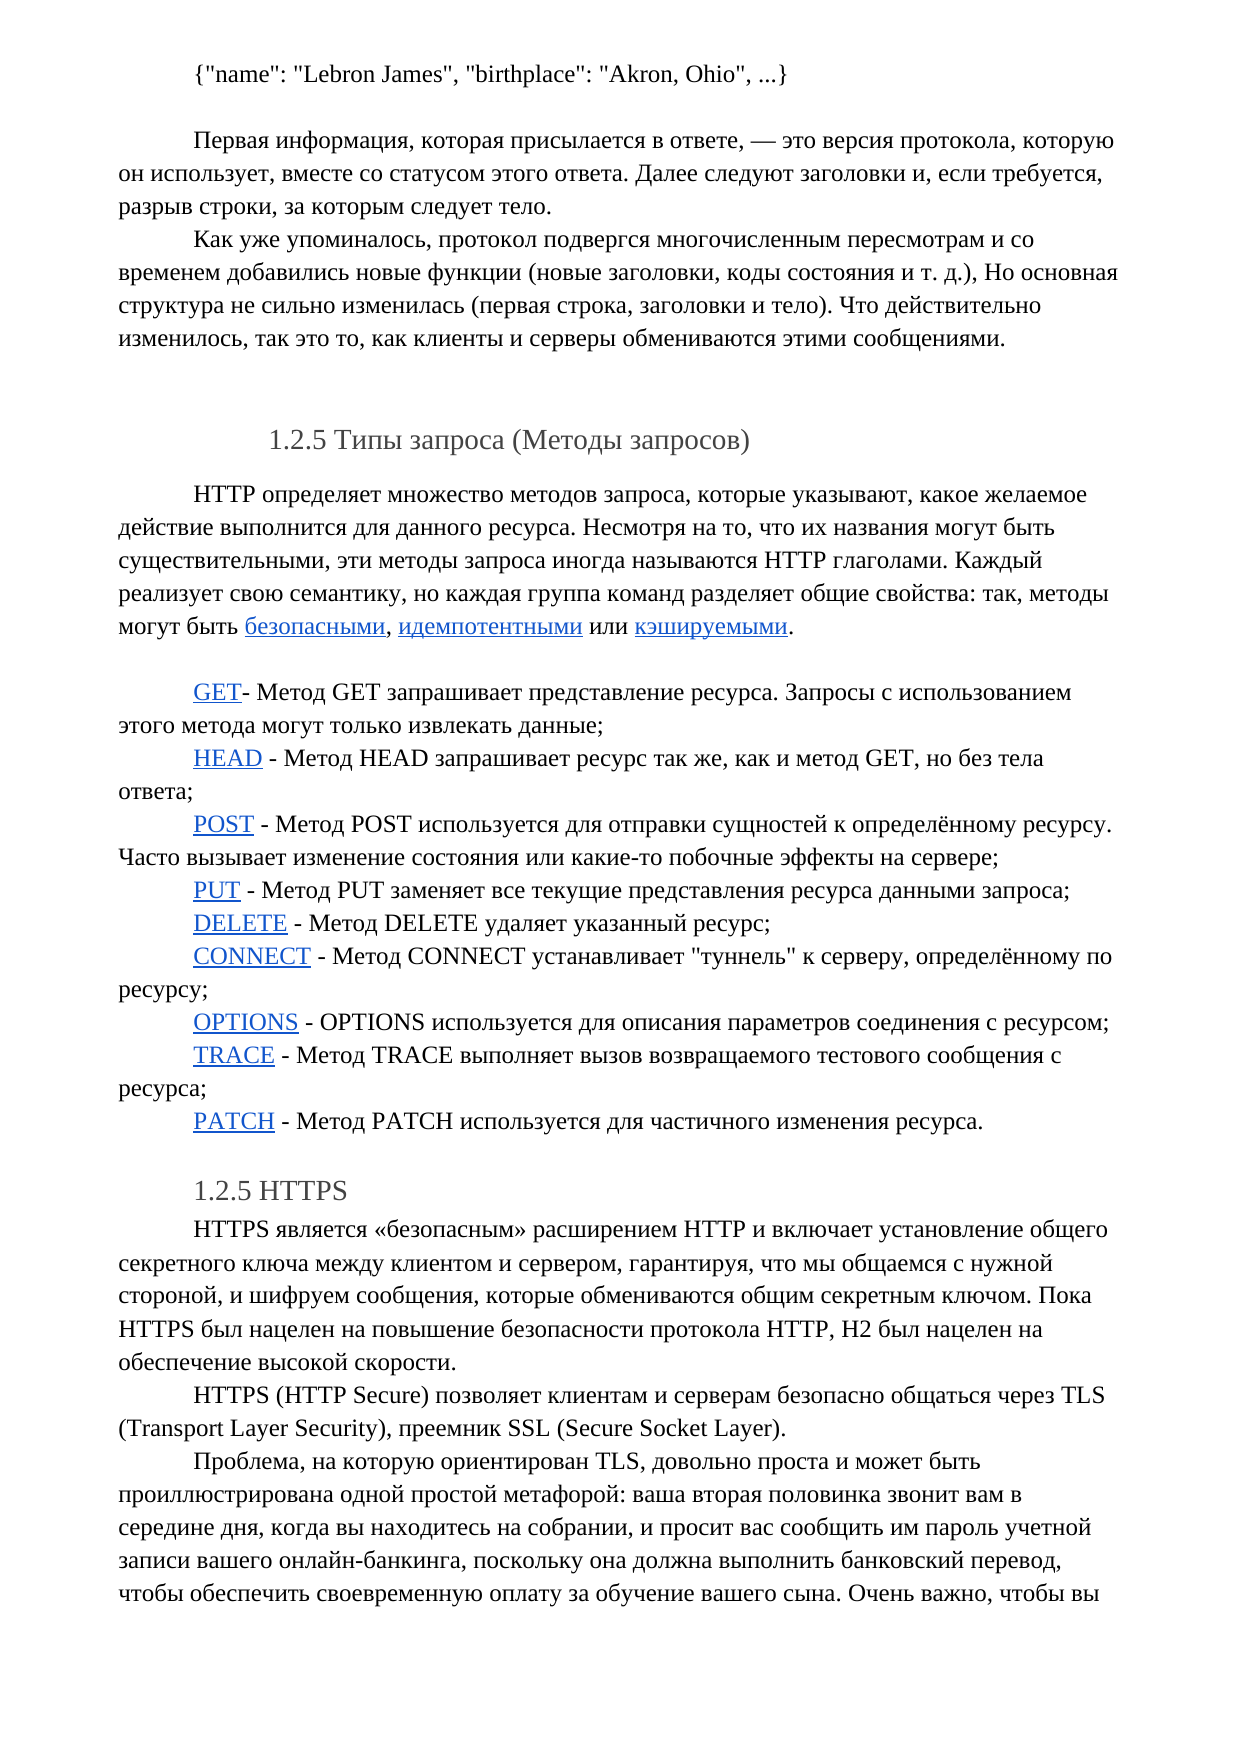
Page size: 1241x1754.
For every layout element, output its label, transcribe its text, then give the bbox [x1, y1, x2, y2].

text POST - Метод POST используется для отправки сущностей к определённому ресурсу. Часто вызывает изменение состояния или какие-то побочные эффекты на сервере; [118, 809, 1122, 871]
text HTTPS (HTTP Secure) позволяет клиентам и серверам безопасно общаться через TLS (Transport Layer Security), преемник SSL (Secure Socket Layer). [118, 1380, 1122, 1441]
text CONNECT - Метод CONNECT устанавливает "туннель" к серверу, определённому по ресурсу; [118, 941, 1122, 1003]
text OPTIONS - OPTIONS используется для описания параметров соединения с ресурсом; [118, 1007, 1122, 1036]
text TRACE - Метод TRACE выполняет вызов возвращаемого тестового сообщения с ресурса; [118, 1040, 1122, 1102]
subtitle 1.2.5 Типы запроса (Методы запросов) [193, 422, 1122, 456]
text HTTP определяет множество методов запроса, которые указывают, какое желаемое действие выполнится для данного ресурса. Несмотря на то, что их названия могут быть существительными, эти методы запроса иногда называются HTTP глаголами. Каждый реализует свою семантику, но каждая группа команд разделяет общие свойства: так, методы могут быть безопасными, идемпотентными или кэшируемыми. [118, 479, 1122, 640]
text Как уже упоминалось, протокол подвергся многочисленным пересмотрам и со временем добавились новые функции (новые заголовки, коды состояния и т. д.), Но основная структура не сильно изменилась (первая строка, заголовки и тело). Что действительно изменилось, так это то, как клиенты и серверы обмениваются этими сообщениями. [118, 224, 1122, 352]
text PUT - Метод PUT заменяет все текущие представления ресурса данными запроса; [118, 875, 1122, 904]
text HEAD - Метод HEAD запрашивает ресурс так же, как и метод GET, но без тела ответа; [118, 743, 1122, 805]
text HTTPS является «безопасным» расширением HTTP и включает установление общего секретного ключа между клиентом и сервером, гарантируя, что мы общаемся с нужной стороной, и шифруем сообщения, которые обмениваются общим секретным ключом. Пока HTTPS был нацелен на повышение безопасности протокола HTTP, H2 был нацелен на обеспечение высокой скорости. [118, 1214, 1122, 1375]
text PATCH - Метод PATCH используется для частичного изменения ресурса. [118, 1106, 1122, 1135]
text Первая информация, которая присылается в ответе, — это версия протокола, которую он использует, вместе со статусом этого ответа. Далее следуют заголовки и, если требуется, разрыв строки, за которым следует тело. [118, 125, 1122, 220]
text GET- Метод GET запрашивает представление ресурса. Запросы с использованием этого метода могут только извлекать данные; [118, 677, 1122, 739]
text {"name": "Lebron James", "birthplace": "Akron, Ohio", ...} [118, 59, 1122, 88]
text DELETE - Метод DELETE удаляет указанный ресурс; [118, 908, 1122, 937]
subtitle 1.2.5 HTTPS [118, 1173, 1122, 1206]
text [118, 1446, 1122, 1607]
